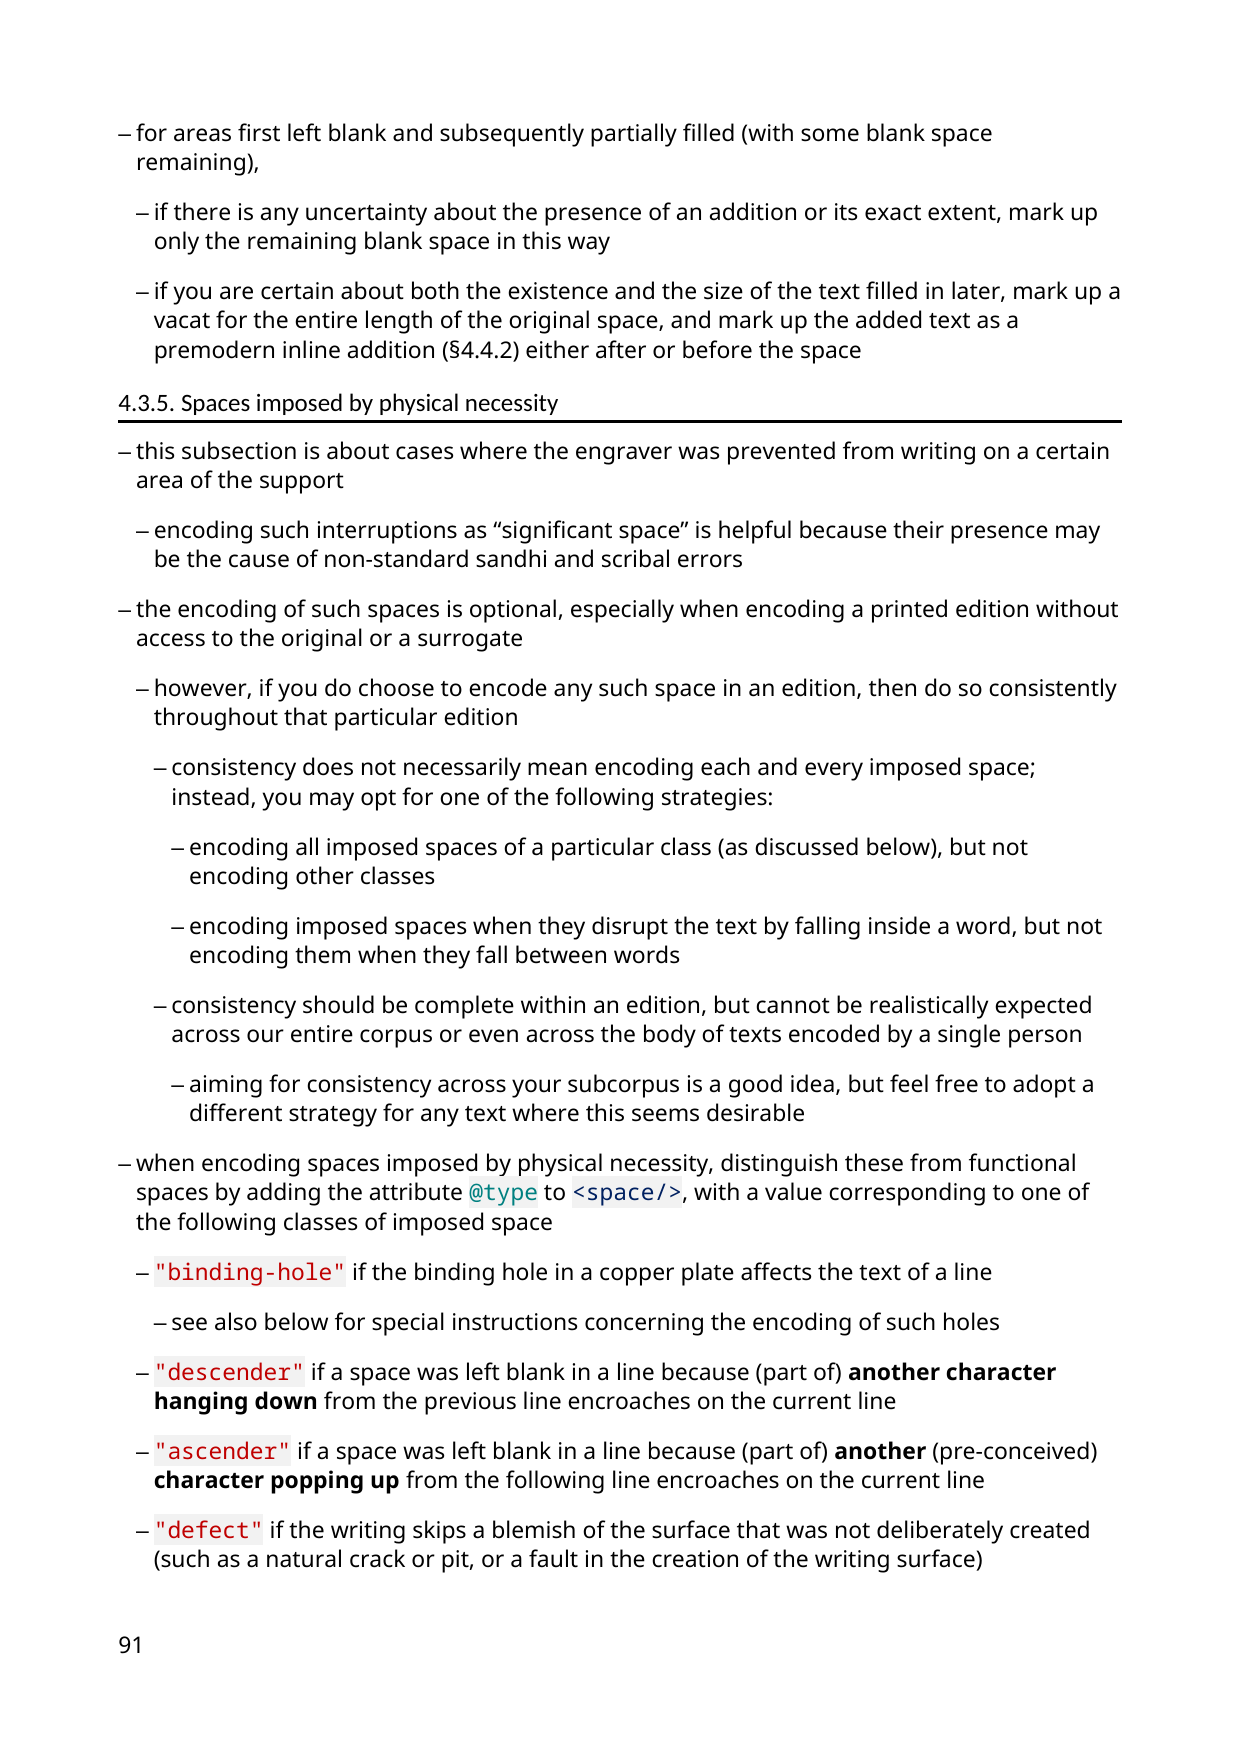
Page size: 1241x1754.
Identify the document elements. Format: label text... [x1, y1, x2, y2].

list see also below for special instructions concerning the encoding of such holes [153, 1307, 1122, 1336]
list encoding all imposed spaces of a particular class (as discussed below), but not encoding other classes [171, 832, 1122, 890]
list consistency does not necessarily mean encoding each and every imposed space; instead, you may opt for one of the following strategies: [153, 752, 1122, 811]
list this subsection is about cases where the engraver was prevented from writing on a certain area of the support [118, 436, 1122, 494]
list if there is any uncertainty about the presence of an addition or its exact extent, mark up only the remaining blank space in this way [136, 197, 1122, 256]
list aiming for consistency across your subcorpus is a good idea, but feel free to adopt a different strategy for any text where this seems desirable [171, 1069, 1122, 1127]
list "binding-hole" if the binding hole in a copper plate affects the text of a line [346, 1257, 1122, 1286]
list encoding such interruptions as “significant space” is helpful because their presence may be the cause of non-standard sandhi and scribal errors [136, 515, 1122, 573]
list consistency should be complete within an edition, but cannot be realistically expected across our entire corpus or even across the body of texts encoded by a single person [153, 990, 1122, 1048]
list for areas first left blank and subsequently partially filled (with some blank space remaining), [118, 118, 1122, 176]
list when encoding spaces imposed by physical necessity, distinguish these from functional spaces by adding the attribute @type to <space/>, with a value corresponding to one of the following classes of imposed space [118, 1148, 1122, 1236]
list if you are certain about both the existence and the size of the text filled in later, mark up a vacat for the entire length of the original space, and mark up the added text as a premodern inline addition (§4.4.2) either after or before the space [136, 276, 1122, 364]
list encoding imposed spaces when they disrupt the text by falling inside a word, but not encoding them when they fall between words [171, 911, 1122, 969]
list the encoding of such spaces is optional, especially when encoding a printed edition without access to the original or a surrogate [118, 594, 1122, 652]
list "defect" if the writing skips a blemish of the surface that was not deliberately created (such as a natural crack or pit, or a fault in the creation of the writing surface) [136, 1515, 1122, 1573]
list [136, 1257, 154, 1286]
list however, if you do choose to encode any such space in an edition, then do so consistently throughout that particular edition [136, 673, 1122, 732]
list "ascender" if a space was left blank in a line because (part of) another (pre-conceived) character popping up from the following line encroaches on the current line [136, 1436, 1122, 1494]
list "descender" if a space was left blank in a line because (part of) another character hanging down from the previous line encroaches on the current line [136, 1357, 1122, 1415]
subtitle Spaces imposed by physical necessity [118, 385, 1122, 420]
